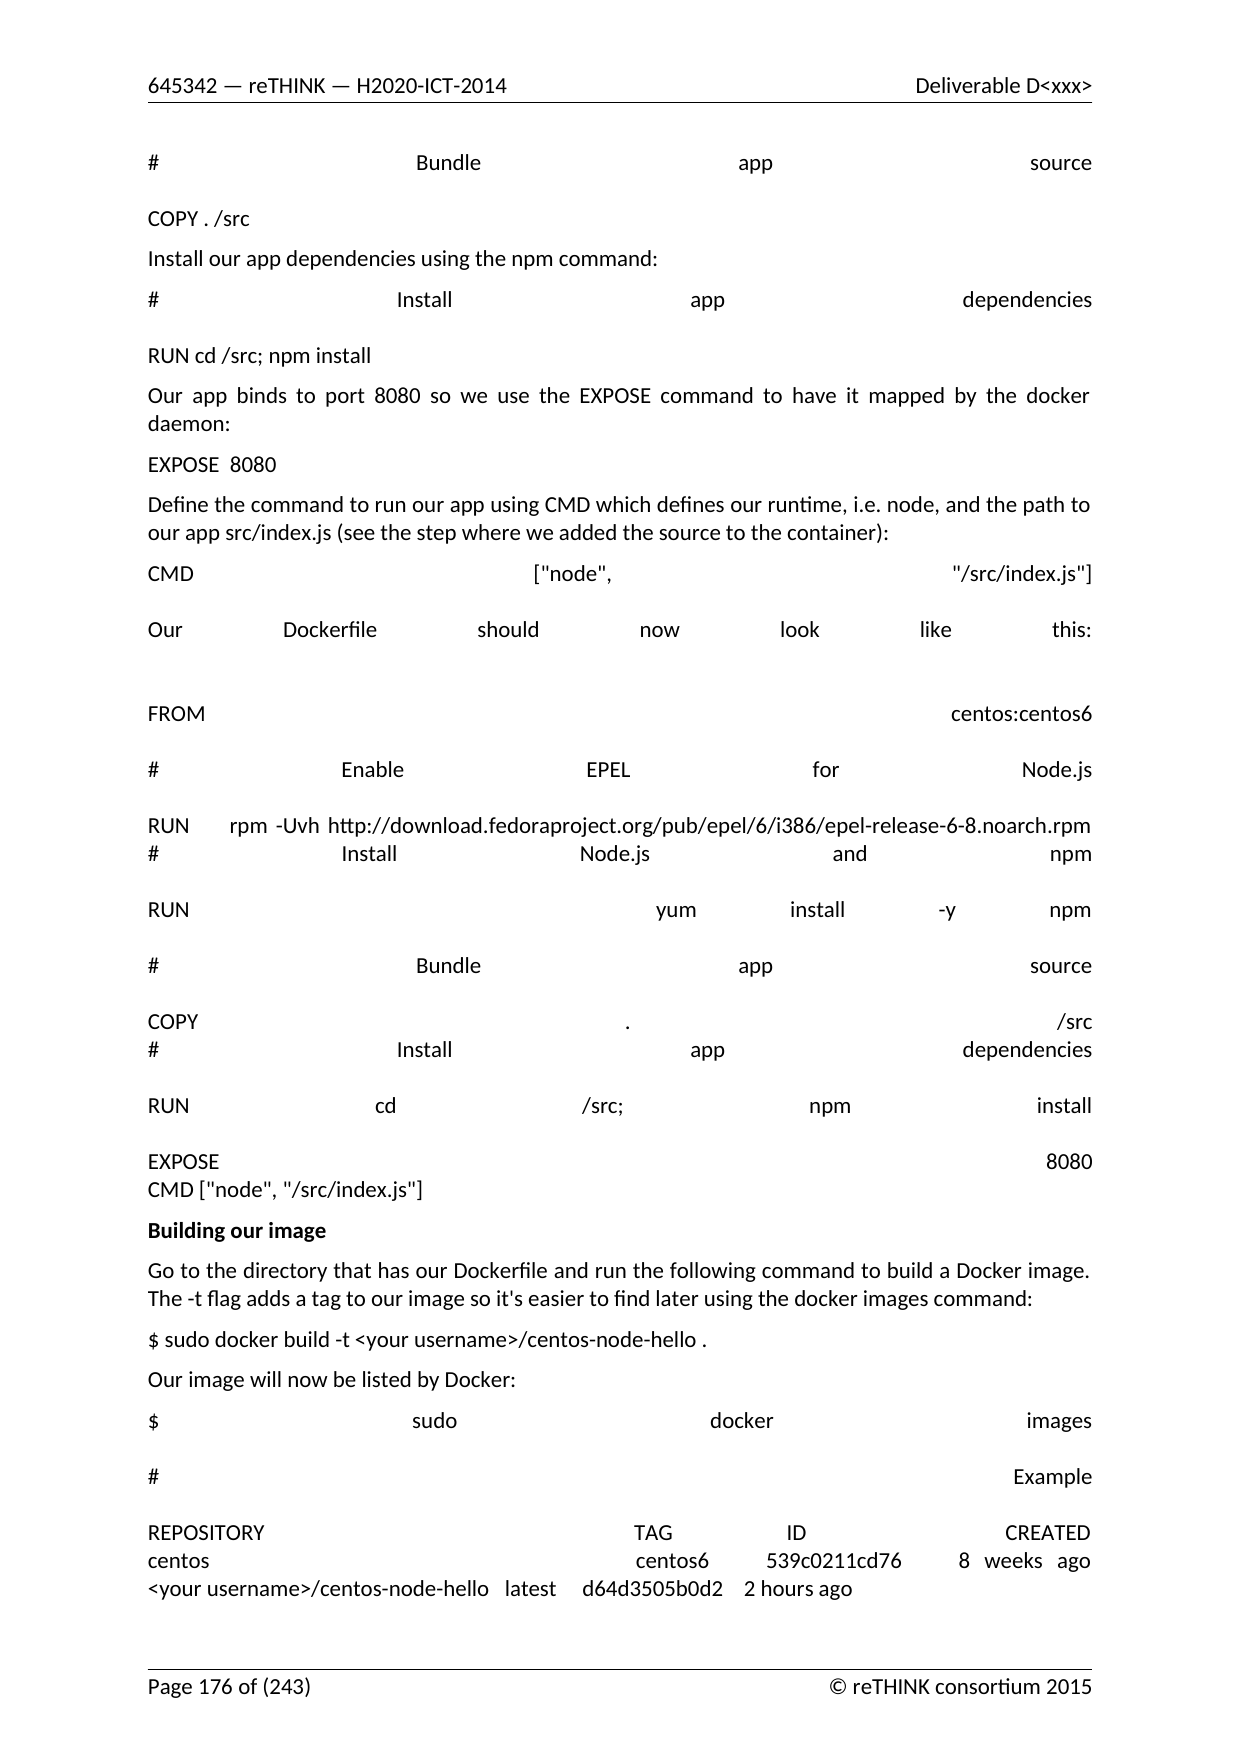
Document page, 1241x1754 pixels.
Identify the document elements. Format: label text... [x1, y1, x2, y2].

text # Install app dependencies RUN cd /src; npm install [148, 285, 1092, 369]
text Define the command to run our app using CMD which defines our runtime, i.e. node, and the path to our app src/index.js (see the step where we added the source to the container): [148, 490, 1092, 546]
text # Bundle app source COPY . /src [148, 148, 1092, 232]
text Our image will now be listed by Docker: [148, 1366, 1092, 1393]
text Install our app dependencies using the npm command: [148, 244, 1092, 272]
text CMD ["node", "/src/index.js"] Our Dockerfile should now look like this: FROM centos:centos6 # Enable EPEL for Node.js RUN rpm -Uvh http://download.fedoraproject.org/pub/epel/6/i386/epel-release-6-8.noarch.rpm # Install Node.js and npm RUN yum install -y npm # Bundle app source COPY . /src # Install app dependencies RUN cd /src; npm install EXPOSE 8080 CMD ["node", "/src/index.js"] [148, 559, 1092, 1203]
text $ sudo docker build -t <your username>/centos-node-hello . [148, 1325, 1092, 1353]
text EXPOSE 8080 [148, 450, 1092, 478]
text Go to the directory that has our Dockerfile and run the following command to build a Docker image. The -t flag adds a tag to our image so it's easier to find later using the docker images command: [148, 1256, 1092, 1312]
text Our app binds to port 8080 so we use the EXPOSE command to have it mapped by the docker daemon: [148, 381, 1092, 437]
text $ sudo docker images # Example REPOSITORY TAG ID CREATED centos centos6 539c0211cd76 8 weeks ago <your username>/centos-node-hello latest d64d3505b0d2 2 hours ago [148, 1406, 1092, 1602]
text Building our image [148, 1216, 1092, 1244]
